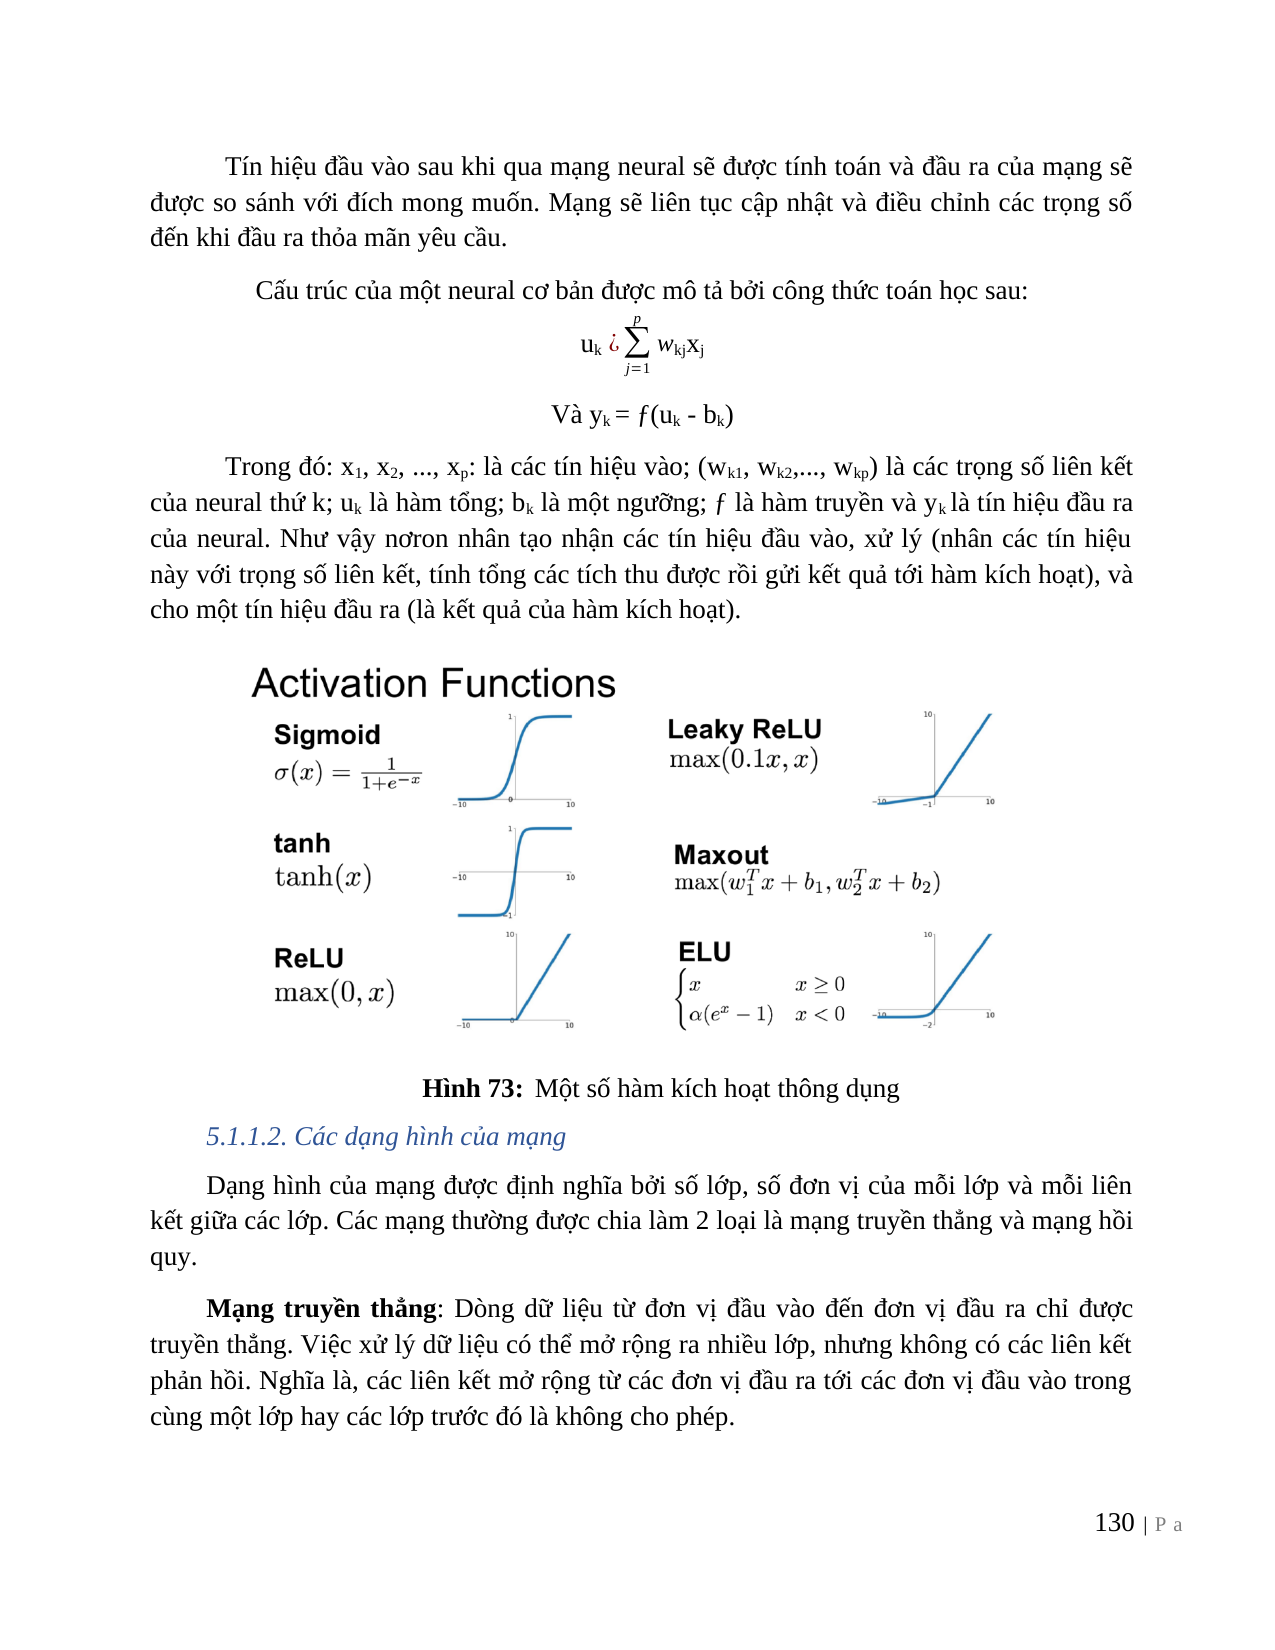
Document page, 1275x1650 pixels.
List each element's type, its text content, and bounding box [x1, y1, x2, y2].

text Mạng truyền thẳng: Dòng dữ liệu từ đơn vị đầu vào đến đơn vị đầu ra chỉ được truyền thẳng. Việc xử lý dữ liệu có thể mở rộng ra nhiều lớp, nhưng không có các liên kết phản hồi. Nghĩa là, các liên kết mở rộng từ các đơn vị đầu ra tới các đơn vị đầu vào trong cùng một lớp hay các lớp trước đó là không cho phép. [150, 1293, 1134, 1431]
text Và yk = ƒ(uk - bk) [150, 398, 1134, 429]
subtitle 5.1.1.2. Các dạng hình của mạng [150, 1121, 1134, 1152]
subtitle Một số hàm kích hoạt thông dụng [187, 1072, 1134, 1103]
text Tín hiệu đầu vào sau khi qua mạng neural sẽ được tính toán và đầu ra của mạng sẽ được so sánh với đích mong muốn. Mạng sẽ liên tục cập nhật và điều chỉnh các trọng số đến khi đầu ra thỏa mãn yêu cầu. [150, 150, 1134, 253]
picture [239, 645, 1046, 1051]
text Cấu trúc của một neural cơ bản được mô tả bởi công thức toán học sau: uk kjxj [150, 274, 1134, 377]
text Trong đó: x1, x2, ..., xp: là các tín hiệu vào; (wk1, wk2,..., wkp) là các trọng số liên kết của neural thứ k; uk là hàm tổng; bk là một ngưỡng; ƒ là hàm truyền và yk là tín hiệu đầu ra của neural. Như vậy nơron nhân tạo nhận các tín hiệu đầu vào, xử lý (nhân các tín hiệu này với trọng số liên kết, tính tổng các tích thu được rồi gửi kết quả tới hàm kích hoạt), và cho một tín hiệu đầu ra (là kết quả của hàm kích hoạt). [150, 451, 1134, 624]
text Dạng hình của mạng được định nghĩa bởi số lớp, số đơn vị của mỗi lớp và mỗi liên kết giữa các lớp. Các mạng thường được chia làm 2 loại là mạng truyền thẳng và mạng hồi quy. [150, 1169, 1134, 1271]
